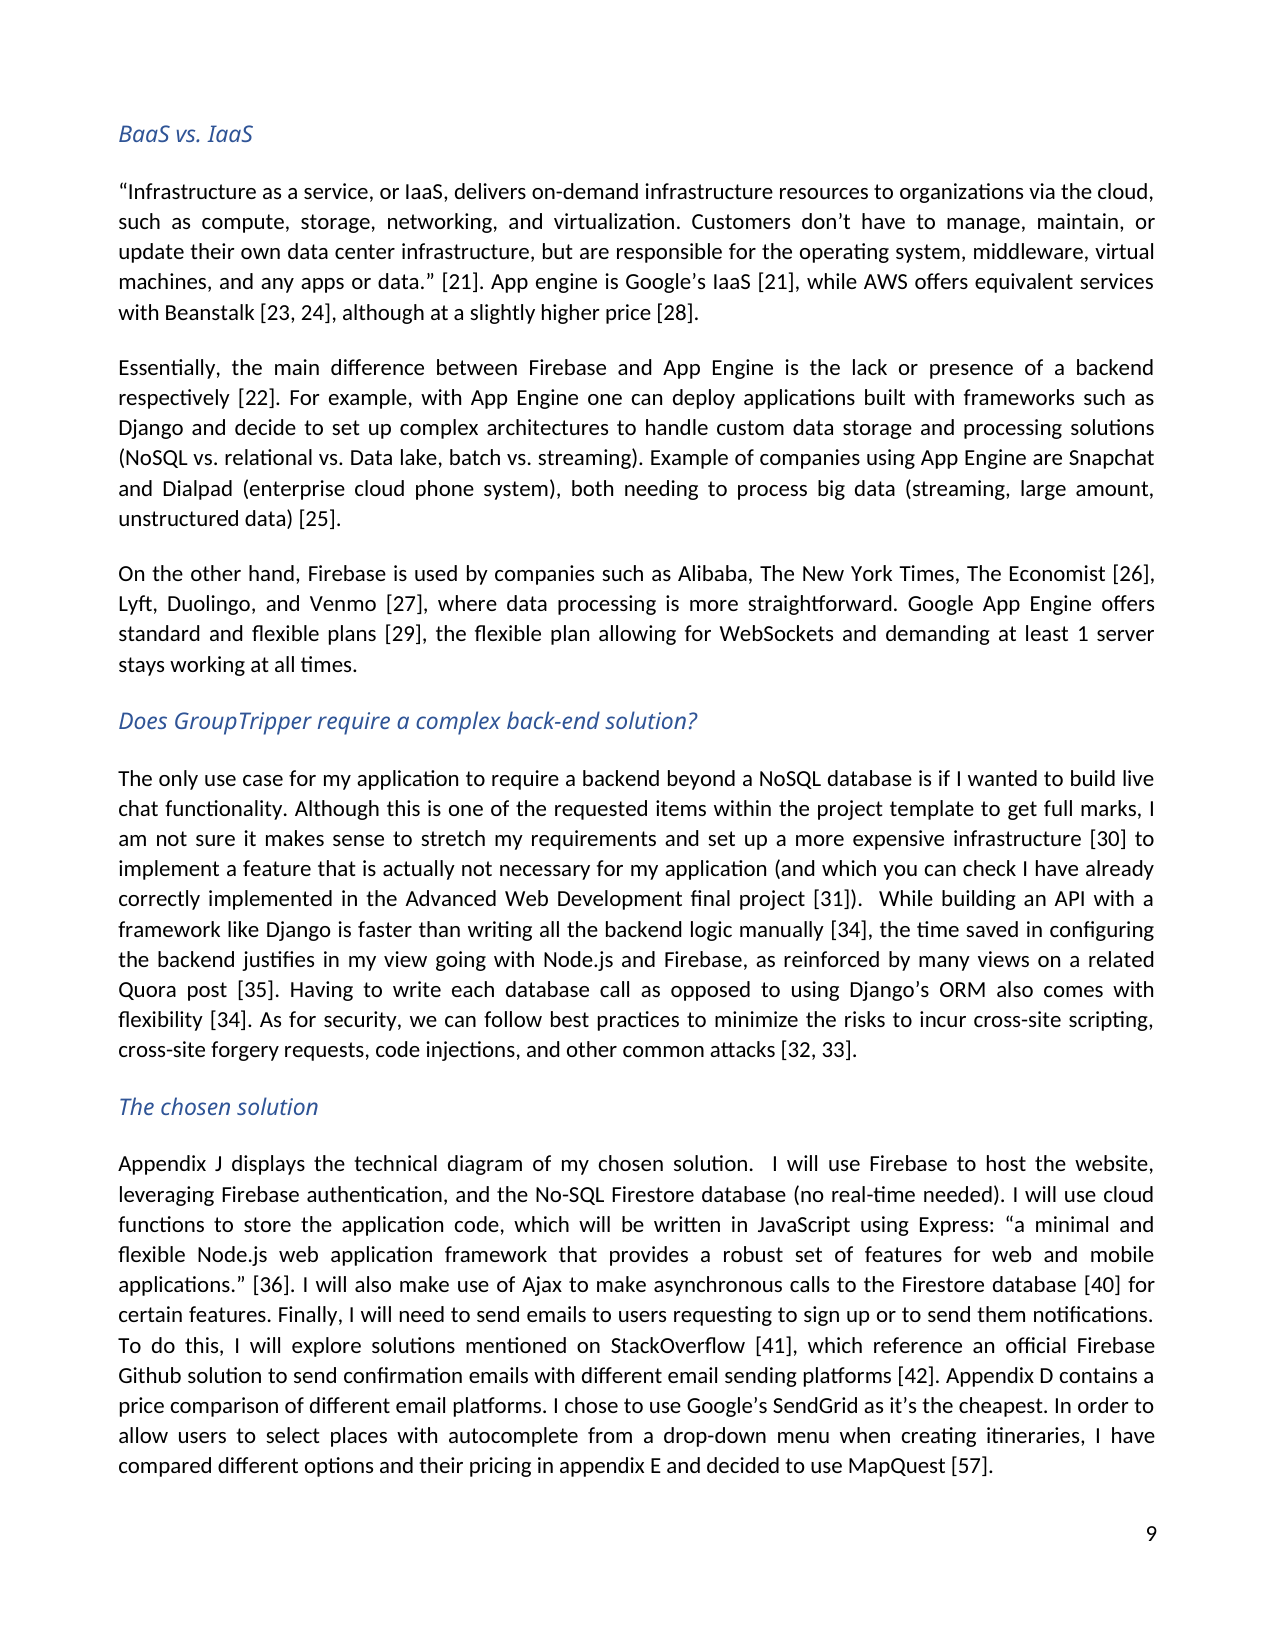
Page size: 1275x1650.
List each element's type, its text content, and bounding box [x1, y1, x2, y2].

text Essentially, the main difference between Firebase and App Engine is the lack or presence of a backend respectively [22]. For example, with App Engine one can deploy applications built with frameworks such as Django and decide to set up complex architectures to handle custom data storage and processing solutions (NoSQL vs. relational vs. Data lake, batch vs. streaming). Example of companies using App Engine are Snapchat and Dialpad (enterprise cloud phone system), both needing to process big data (streaming, large amount, unstructured data) [25]. [118, 353, 1157, 532]
text “Infrastructure as a service, or IaaS, delivers on-demand infrastructure resources to organizations via the cloud, such as compute, storage, networking, and virtualization. Customers don’t have to manage, maintain, or update their own data center infrastructure, but are responsible for the operating system, middleware, virtual machines, and any apps or data.” [21]. App engine is Google’s IaaS [21], while AWS offers equivalent services with Beanstalk [23, 24], although at a slightly higher price [28]. [118, 177, 1157, 326]
text Appendix J displays the technical diagram of my chosen solution. I will use Firebase to host the website, leveraging Firebase authentication, and the No-SQL Firestore database (no real-time needed). I will use cloud functions to store the application code, which will be written in JavaScript using Express: “a minimal and flexible Node.js web application framework that provides a robust set of features for web and mobile applications.” [36]. I will also make use of Ajax to make asynchronous calls to the Firestore database [40] for certain features. Finally, I will need to send emails to users requesting to sign up or to send them notifications. To do this, I will explore solutions mentioned on StackOverflow [41], which reference an official Firebase Github solution to send confirmation emails with different email sending platforms [42]. Appendix D contains a price comparison of different email platforms. I chose to use Google’s SendGrid as it’s the cheapest. In order to allow users to select places with autocomplete from a drop-down menu when creating itineraries, I have compared different options and their pricing in appendix E and decided to use MapQuest [57]. [118, 1149, 1157, 1480]
subtitle BaaS vs. IaaS [118, 118, 1157, 149]
text On the other hand, Firebase is used by companies such as Alibaba, The New York Times, The Economist [26], Lyft, Duolingo, and Venmo [27], where data processing is more straightforward. Google App Engine offers standard and flexible plans [29], the flexible plan allowing for WebSockets and demanding at least 1 server stays working at all times. [118, 559, 1157, 678]
subtitle Does GroupTripper require a complex back-end solution? [118, 705, 1157, 736]
text The only use case for my application to require a backend beyond a NoSQL database is if I wanted to build live chat functionality. Although this is one of the requested items within the project template to get full marks, I am not sure it makes sense to stretch my requirements and set up a more expensive infrastructure [30] to implement a feature that is actually not necessary for my application (and which you can check I have already correctly implemented in the Advanced Web Development final project [31]). While building an API with a framework like Django is faster than writing all the backend logic manually [34], the time saved in configuring the backend justifies in my view going with Node.js and Firebase, as reinforced by many views on a related Quora post [35]. Having to write each database call as opposed to using Django’s ORM also comes with flexibility [34]. As for security, we can follow best practices to minimize the risks to incur cross-site scripting, cross-site forgery requests, code injections, and other common attacks [32, 33]. [118, 764, 1157, 1064]
subtitle The chosen solution [118, 1091, 1157, 1122]
